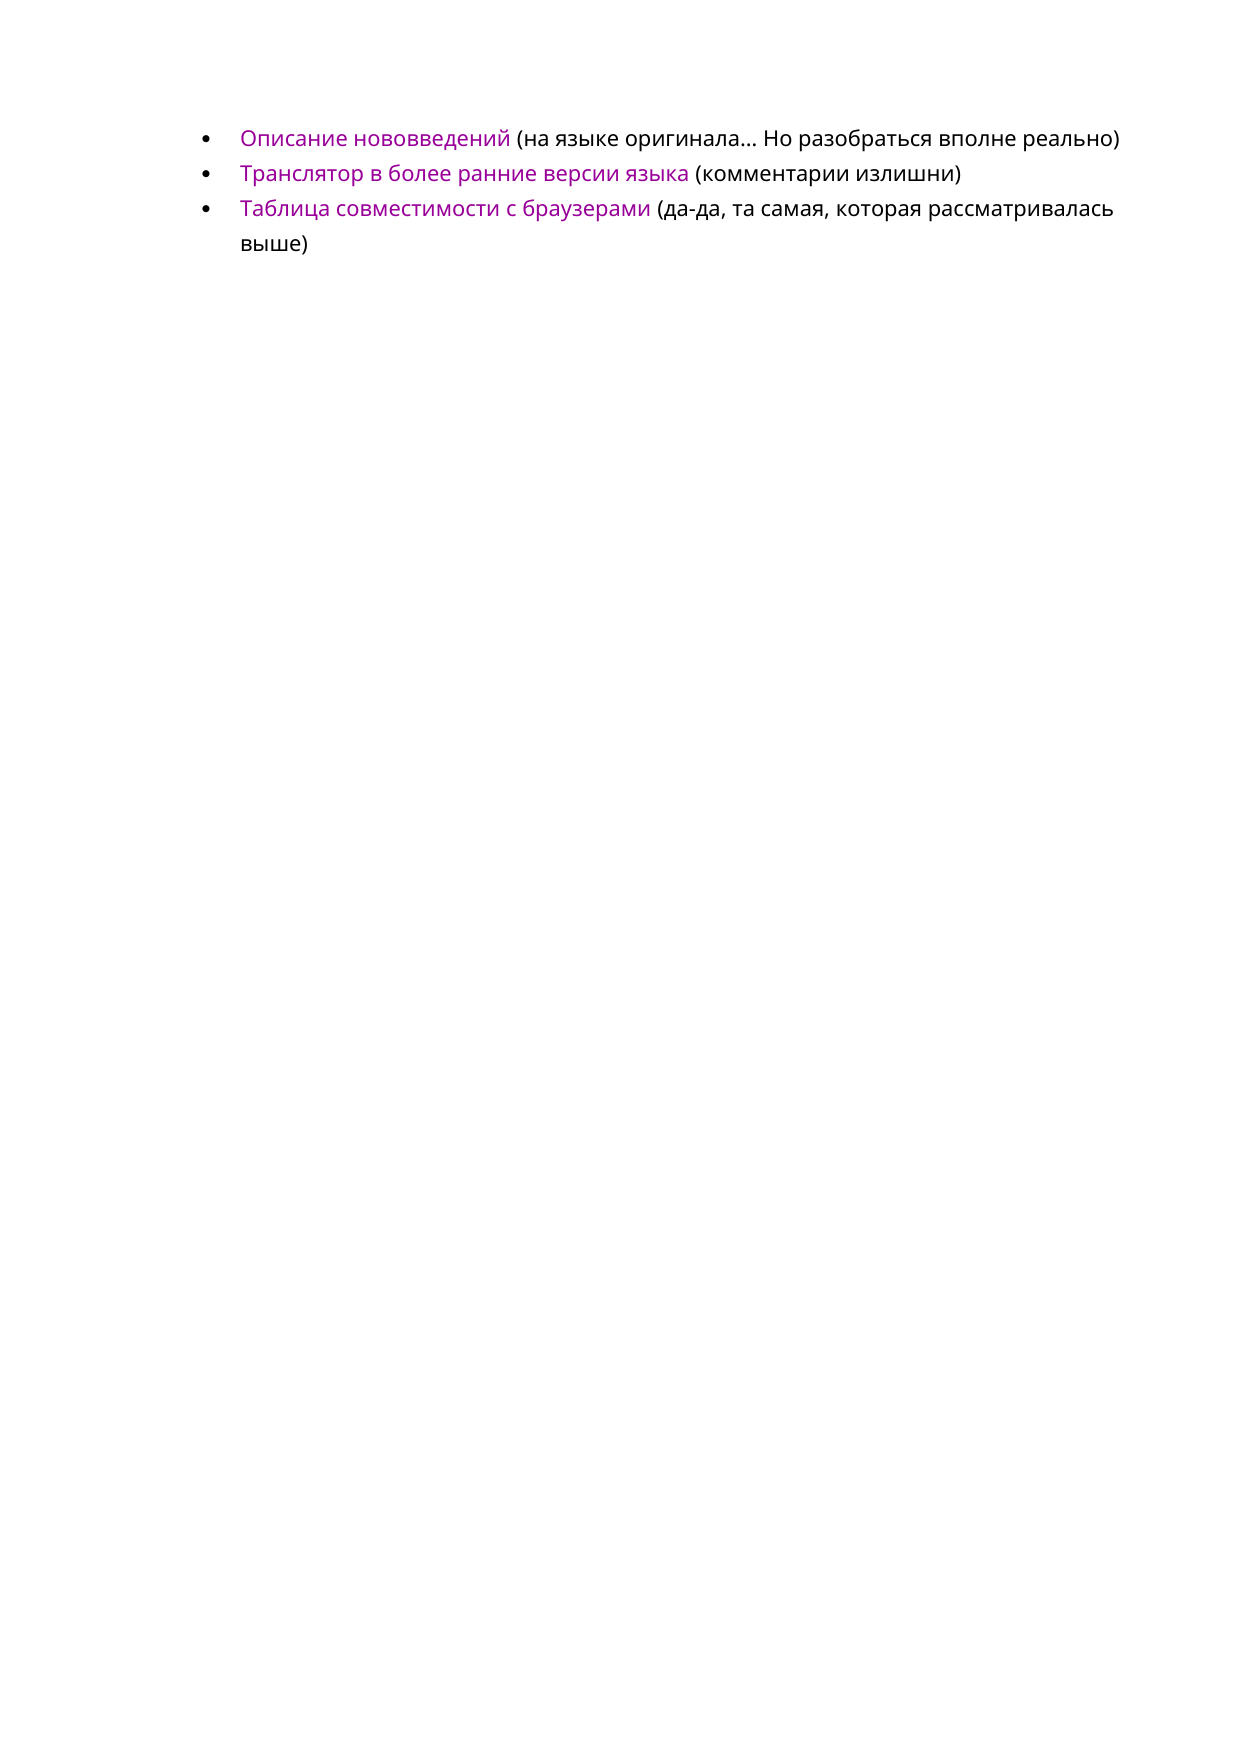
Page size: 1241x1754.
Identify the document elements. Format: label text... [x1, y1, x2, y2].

list Транслятор в более ранние версии языка (комментарии излишни) [202, 153, 1152, 188]
list Таблица совместимости с браузерами (да-да, та самая, которая рассматривалась выше) [202, 188, 1152, 258]
list Описание нововведений (на языке оригинала… Но разобраться вполне реально) [202, 118, 1152, 153]
